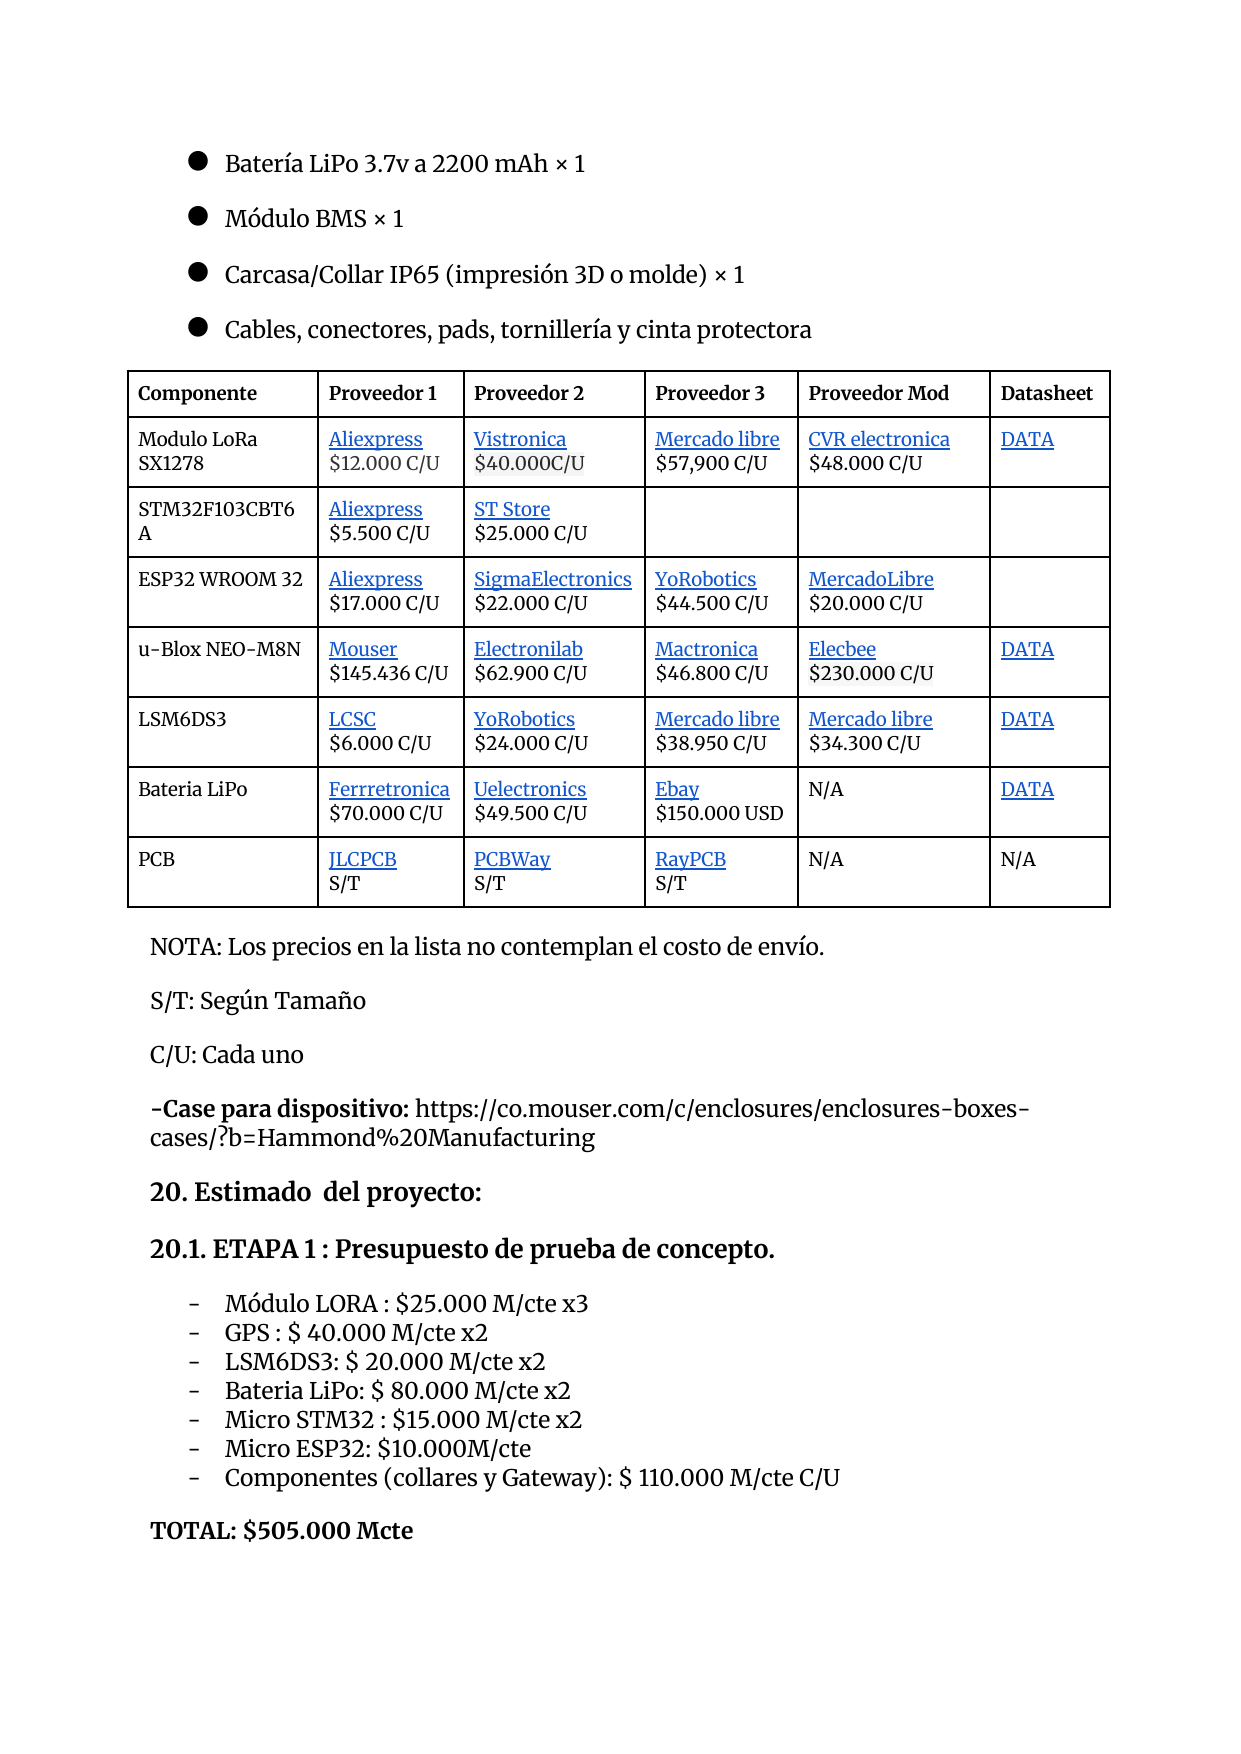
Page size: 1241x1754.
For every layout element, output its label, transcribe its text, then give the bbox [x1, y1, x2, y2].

table_cell DATA [991, 418, 1109, 486]
table_header Componente [129, 372, 317, 416]
list Batería LiPo 3.7v a 2200 mAh × 1 [187, 150, 1090, 205]
table_cell YoRobotics $44.500 C/U [646, 558, 797, 626]
table_cell PCBWay S/T [465, 838, 644, 906]
table_header Proveedor 2 [465, 372, 644, 416]
table_header Proveedor 3 [646, 372, 797, 416]
text S/T: Según Tamaño [150, 987, 1090, 1016]
table_cell [991, 558, 1109, 626]
table_cell Mercado libre $34.300 C/U [799, 698, 989, 766]
table_cell CVR electronica $48.000 C/U [799, 418, 989, 486]
text -Case para dispositivo: https://co.mouser.com/c/enclosures/enclosures-boxes-cases/?b=Hammond%20Manufacturing [150, 1094, 1090, 1152]
table_cell Mercado libre $38.950 C/U [646, 698, 797, 766]
table_cell DATA [991, 698, 1109, 766]
table_cell STM32F103CBT6A [129, 488, 317, 556]
table_cell N/A [799, 768, 989, 836]
table_cell Ebay $150.000 USD [646, 768, 797, 836]
table_cell u-Blox NEO-M8N [129, 628, 317, 696]
text TOTAL: $505.000 Mcte [150, 1517, 1090, 1546]
table_cell [991, 488, 1109, 556]
list LSM6DS3: $ 20.000 M/cte x2 [187, 1348, 1090, 1377]
table_cell LCSC $6.000 C/U [319, 698, 463, 766]
text C/U: Cada uno [150, 1041, 1090, 1069]
table_cell Modulo LoRa SX1278 [129, 418, 317, 486]
table_cell Mercado libre $57,900 C/U [646, 418, 797, 486]
table_cell PCB [129, 838, 317, 906]
table_cell JLCPCB S/T [319, 838, 463, 906]
subtitle 20.1. ETAPA 1 : Presupuesto de prueba de concepto. [150, 1234, 1090, 1265]
table_cell [646, 488, 797, 556]
list Componentes (collares y Gateway): $ 110.000 M/cte C/U [187, 1463, 1090, 1492]
table_cell MercadoLibre $20.000 C/U [799, 558, 989, 626]
list Bateria LiPo: $ 80.000 M/cte x2 [187, 1377, 1090, 1406]
table_header Datasheet [991, 372, 1109, 416]
text NOTA: Los precios en la lista no contemplan el costo de envío. [150, 933, 1090, 962]
list Micro STM32 : $15.000 M/cte x2 [187, 1406, 1090, 1434]
list Cables, conectores, pads, tornillería y cinta protectora [187, 316, 1090, 344]
table_cell Aliexpress $17.000 C/U [319, 558, 463, 626]
table_cell DATA [991, 768, 1109, 836]
table_cell ST Store $25.000 C/U [465, 488, 644, 556]
table_cell N/A [991, 838, 1109, 906]
list Micro ESP32: $10.000M/cte [187, 1434, 1090, 1463]
table_cell Ferrretronica $70.000 C/U [319, 768, 463, 836]
table_header Proveedor 1 [319, 372, 463, 416]
table_cell YoRobotics $24.000 C/U [465, 698, 644, 766]
table_cell Electronilab $62.900 C/U [465, 628, 644, 696]
list GPS : $ 40.000 M/cte x2 [187, 1319, 1090, 1348]
table_cell DATA [991, 628, 1109, 696]
table_cell Vistronica $40.000C/U [465, 418, 644, 486]
table_cell ESP32 WROOM 32 [129, 558, 317, 626]
table_cell Elecbee $230.000 C/U [799, 628, 989, 696]
table_cell Bateria LiPo [129, 768, 317, 836]
table_cell Aliexpress $12.000 C/U [319, 418, 463, 486]
list Módulo LORA : $25.000 M/cte x3 [187, 1290, 1090, 1319]
subtitle 20. Estimado del proyecto: [150, 1177, 1090, 1209]
table_cell Mactronica $46.800 C/U [646, 628, 797, 696]
list Carcasa/Collar IP65 (impresión 3D o molde) × 1 [187, 260, 1090, 316]
table_header Proveedor Mod [799, 372, 989, 416]
list Módulo BMS × 1 [187, 205, 1090, 260]
table_cell LSM6DS3 [129, 698, 317, 766]
table_cell SigmaElectronics $22.000 C/U [465, 558, 644, 626]
table_cell RayPCB S/T [646, 838, 797, 906]
table_cell Uelectronics $49.500 C/U [465, 768, 644, 836]
table_cell Mouser $145.436 C/U [319, 628, 463, 696]
table_cell [799, 488, 989, 556]
table_cell N/A [799, 838, 989, 906]
table_cell Aliexpress $5.500 C/U [319, 488, 463, 556]
